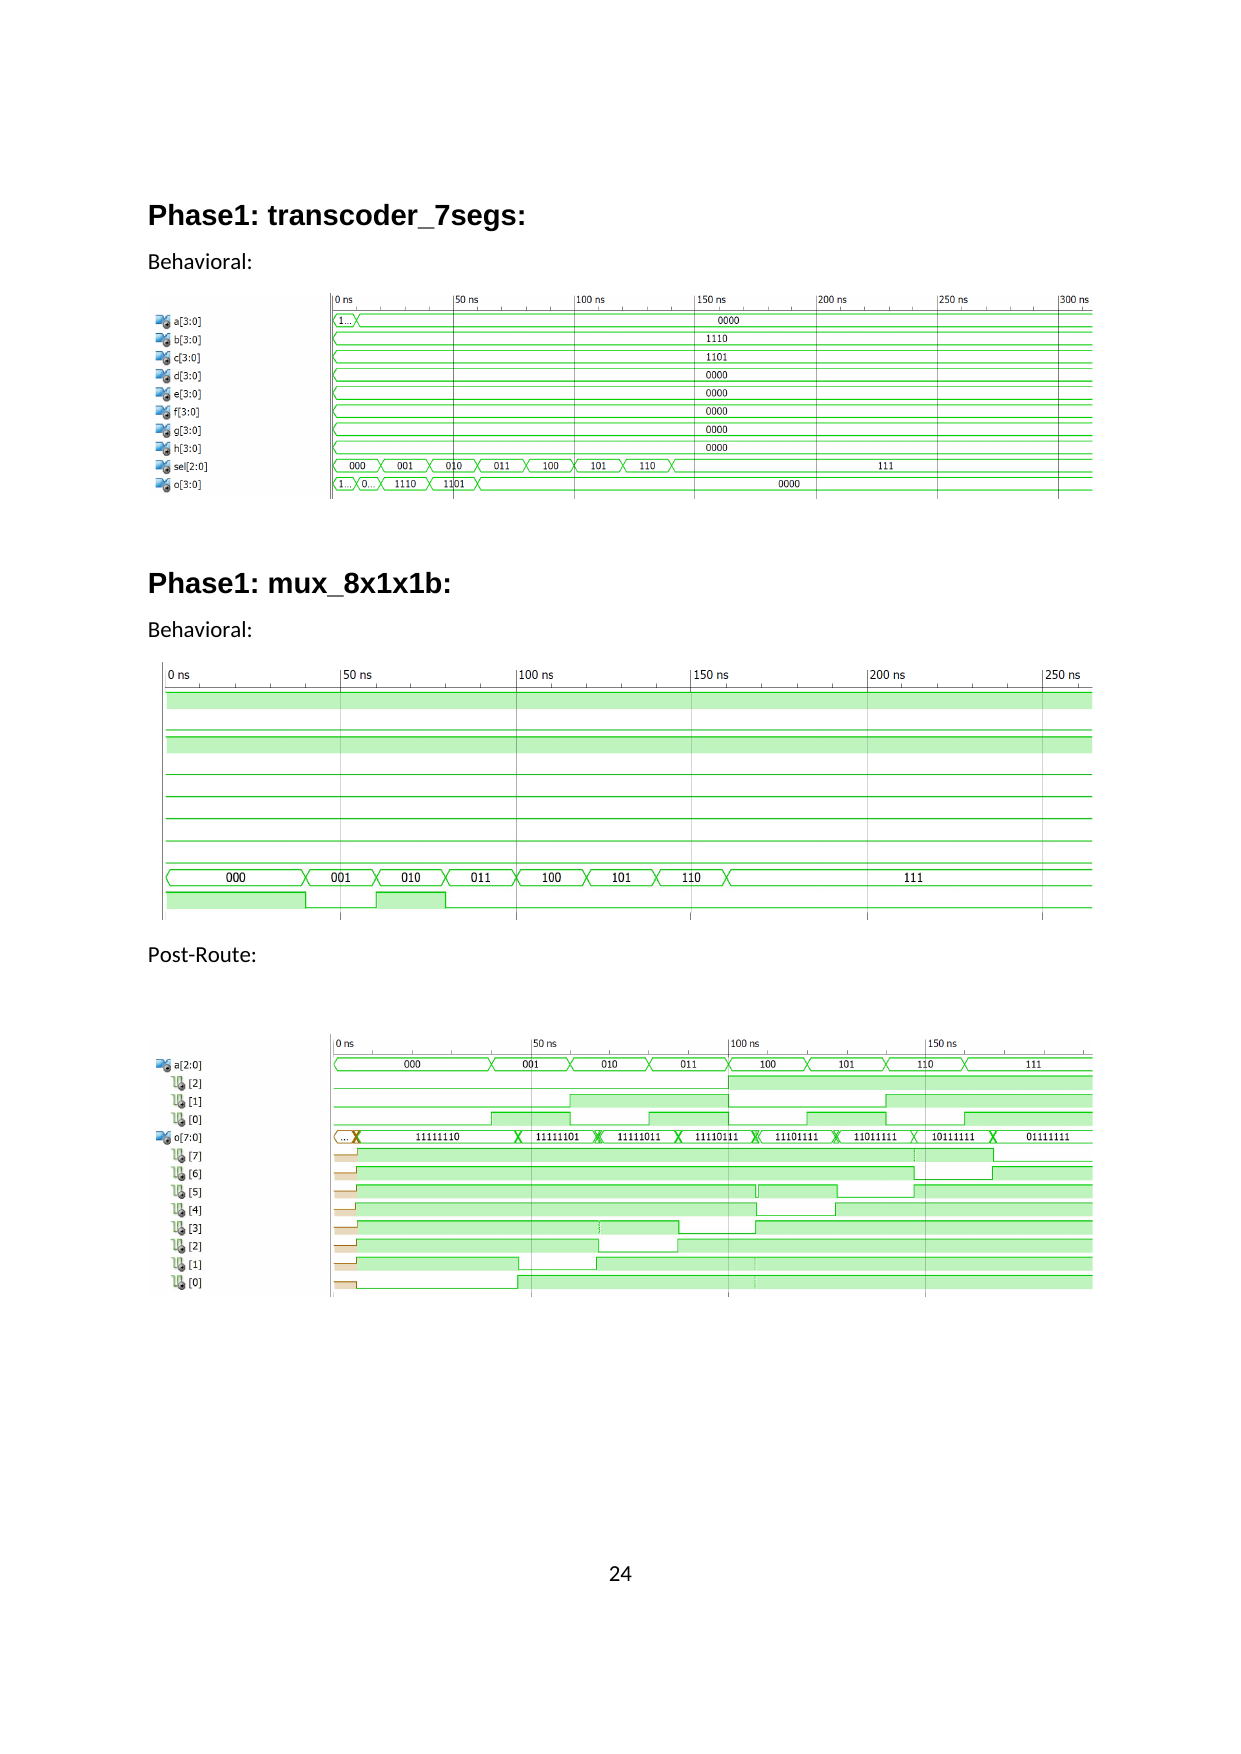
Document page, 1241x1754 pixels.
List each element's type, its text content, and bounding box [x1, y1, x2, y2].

picture [147, 662, 1093, 920]
text Behavioral: [148, 615, 1093, 643]
picture [147, 1034, 1093, 1297]
subtitle Phase1: mux_8x1x1b: [148, 567, 1093, 600]
subtitle Phase1: transcoder_7segs: [148, 198, 1093, 232]
text Behavioral: [148, 247, 1093, 275]
text Post-Route: [148, 920, 1093, 968]
picture [147, 293, 1093, 499]
